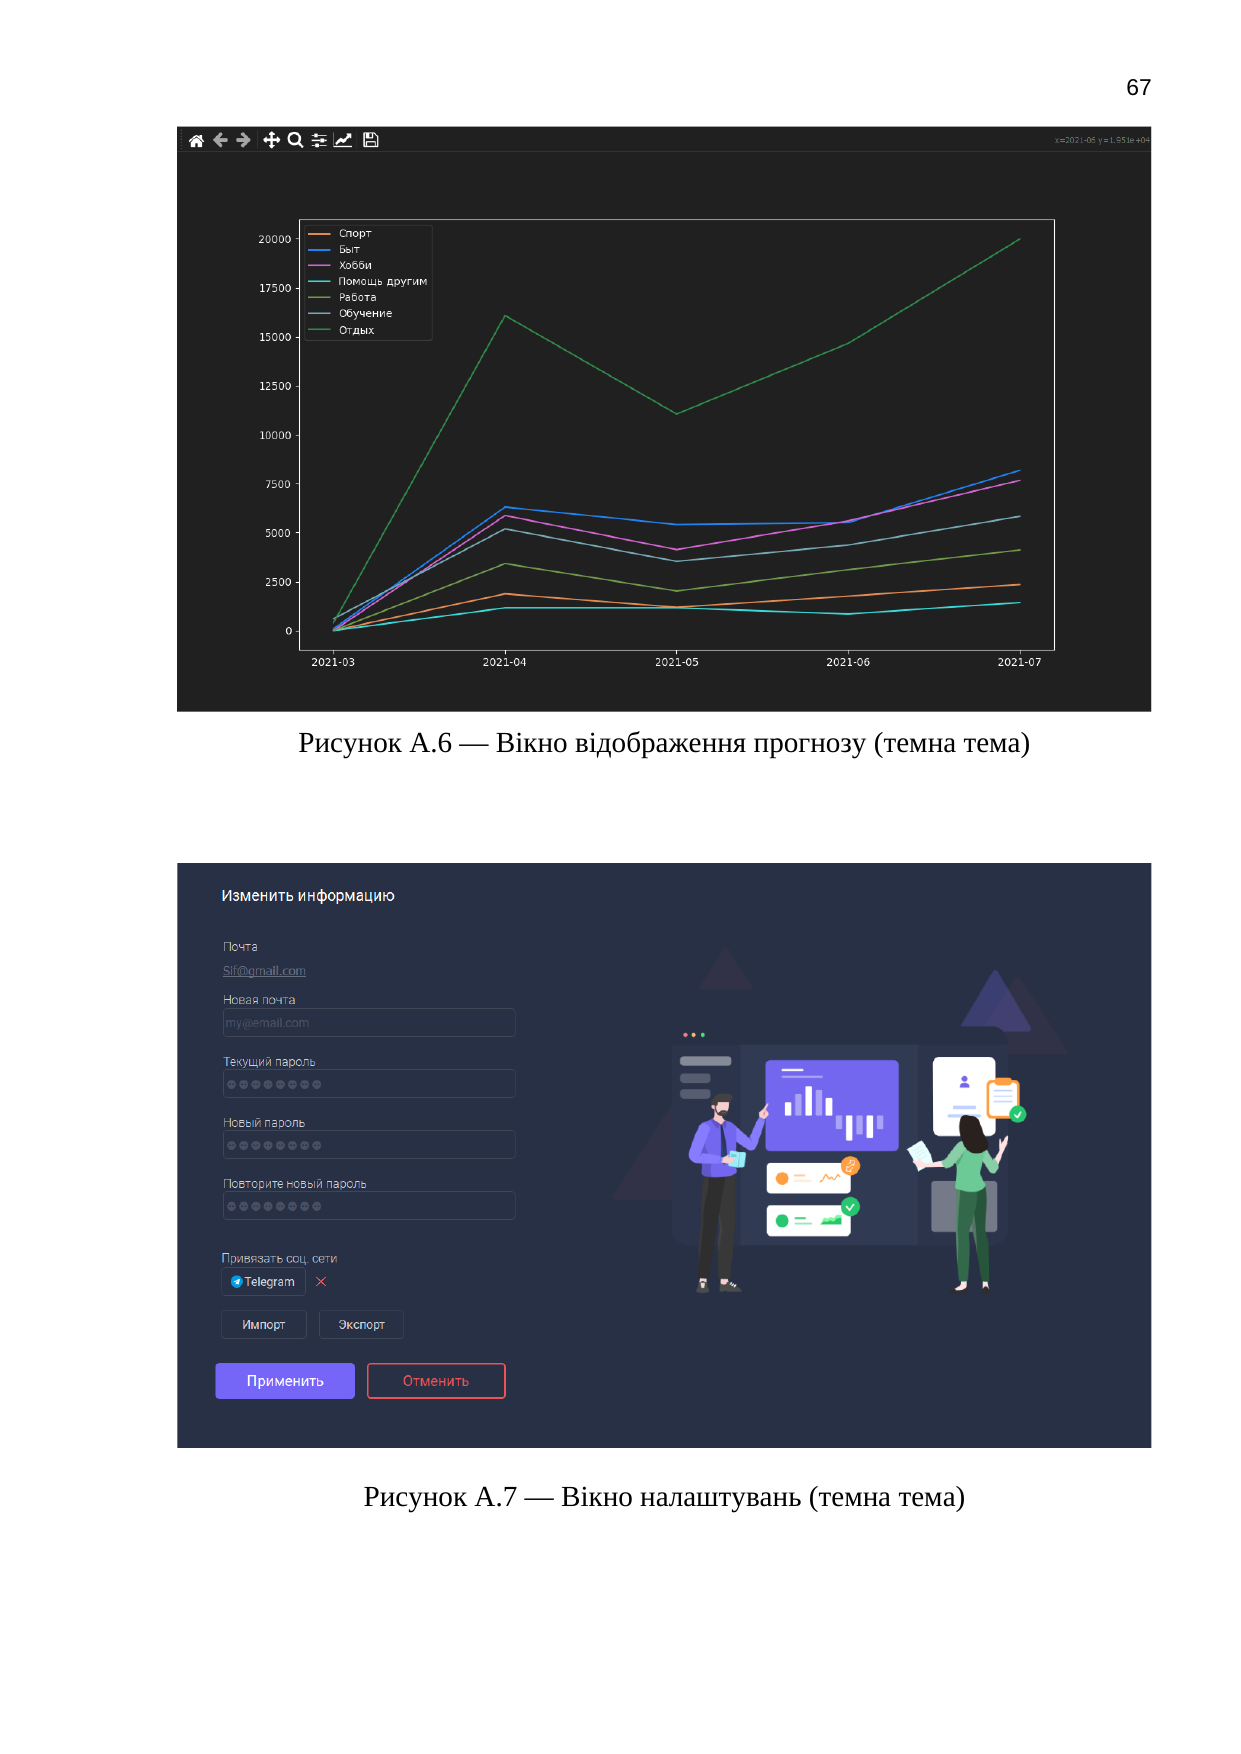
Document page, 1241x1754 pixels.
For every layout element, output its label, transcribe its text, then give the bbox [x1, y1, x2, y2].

picture [177, 863, 1152, 1448]
text Рисунок A.6 — Вікно відображення прогнозу (темна тема) [177, 725, 1152, 758]
text Рисунок A.7 — Вікно налаштувань (темна тема) [177, 1479, 1152, 1513]
picture [177, 126, 1152, 712]
